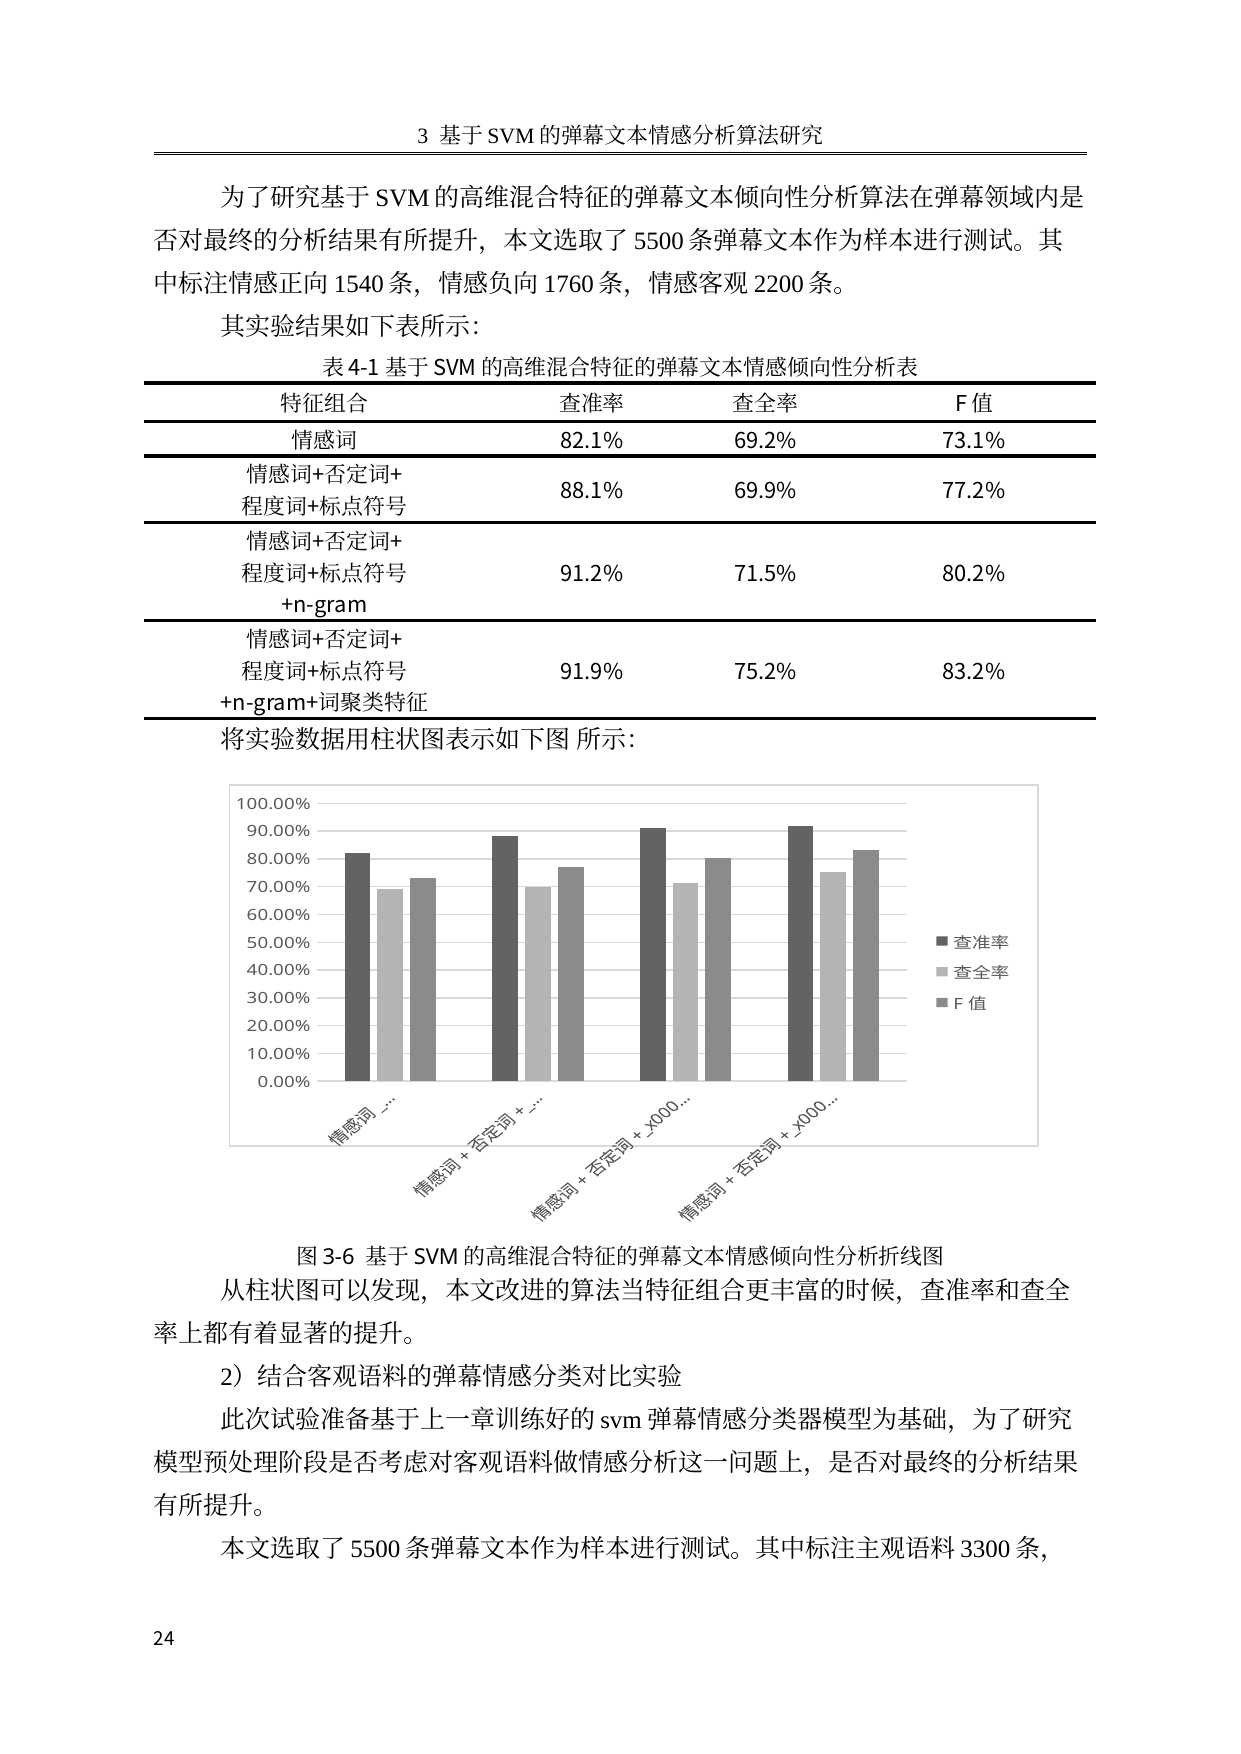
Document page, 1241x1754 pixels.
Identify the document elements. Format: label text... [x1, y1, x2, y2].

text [153, 1529, 1087, 1565]
table_cell 情感词+否定词+ 程度词+标点符号 +n-gram+词聚类特征 [144, 622, 504, 717]
text 从柱状图可以发现，本文改进的算法当特征组合更丰富的时候，查准率和查全率上都有着显著的提升。 [153, 1270, 1087, 1349]
table_cell 77.2% [851, 458, 1096, 521]
table_cell 69.9% [679, 458, 851, 521]
text 为了研究基于SVM的高维混合特征的弹幕文本倾向性分析算法在弹幕领域内是否对最终的分析结果有所提升，本文选取了5500条弹幕文本作为样本进行测试。其中标注情感正向1540条，情感负向1760条，情感客观2200条。 [153, 177, 1087, 299]
text 其实验结果如下表所示： [153, 307, 1087, 342]
text 2）结合客观语料的弹幕情感分类对比实验 [153, 1357, 1087, 1393]
table_cell 88.1% [504, 458, 679, 521]
table_cell 91.9% [504, 622, 679, 717]
text 表4-1 基于SVM的高维混合特征的弹幕文本情感倾向性分析表 [153, 350, 1087, 381]
table_cell 80.2% [851, 524, 1096, 619]
table_header 查全率 [679, 385, 851, 419]
table_cell 情感词+否定词+ 程度词+标点符号 [144, 458, 504, 521]
table_cell 69.2% [679, 423, 851, 454]
text 此次试验准备基于上一章训练好的svm弹幕情感分类器模型为基础，为了研究模型预处理阶段是否考虑对客观语料做情感分析这一问题上，是否对最终的分析结果有所提升。 [153, 1400, 1087, 1522]
table_cell 83.2% [851, 622, 1096, 717]
table_cell 91.2% [504, 524, 679, 619]
table_cell 75.2% [679, 622, 851, 717]
subtitle 图3-6 基于SVM的高维混合特征的弹幕文本情感倾向性分析折线图 [153, 1239, 1087, 1270]
table_cell 82.1% [504, 423, 679, 454]
table_header F值 [851, 385, 1096, 419]
table_cell 情感词 [144, 423, 504, 454]
text 将实验数据用柱状图表示如下图 所示： [153, 720, 1087, 756]
table_cell 情感词+否定词+ 程度词+标点符号 +n-gram [144, 524, 504, 619]
table_cell 71.5% [679, 524, 851, 619]
table_header 特征组合 [144, 385, 504, 419]
table_header 查准率 [504, 385, 679, 419]
table_cell 73.1% [851, 423, 1096, 454]
